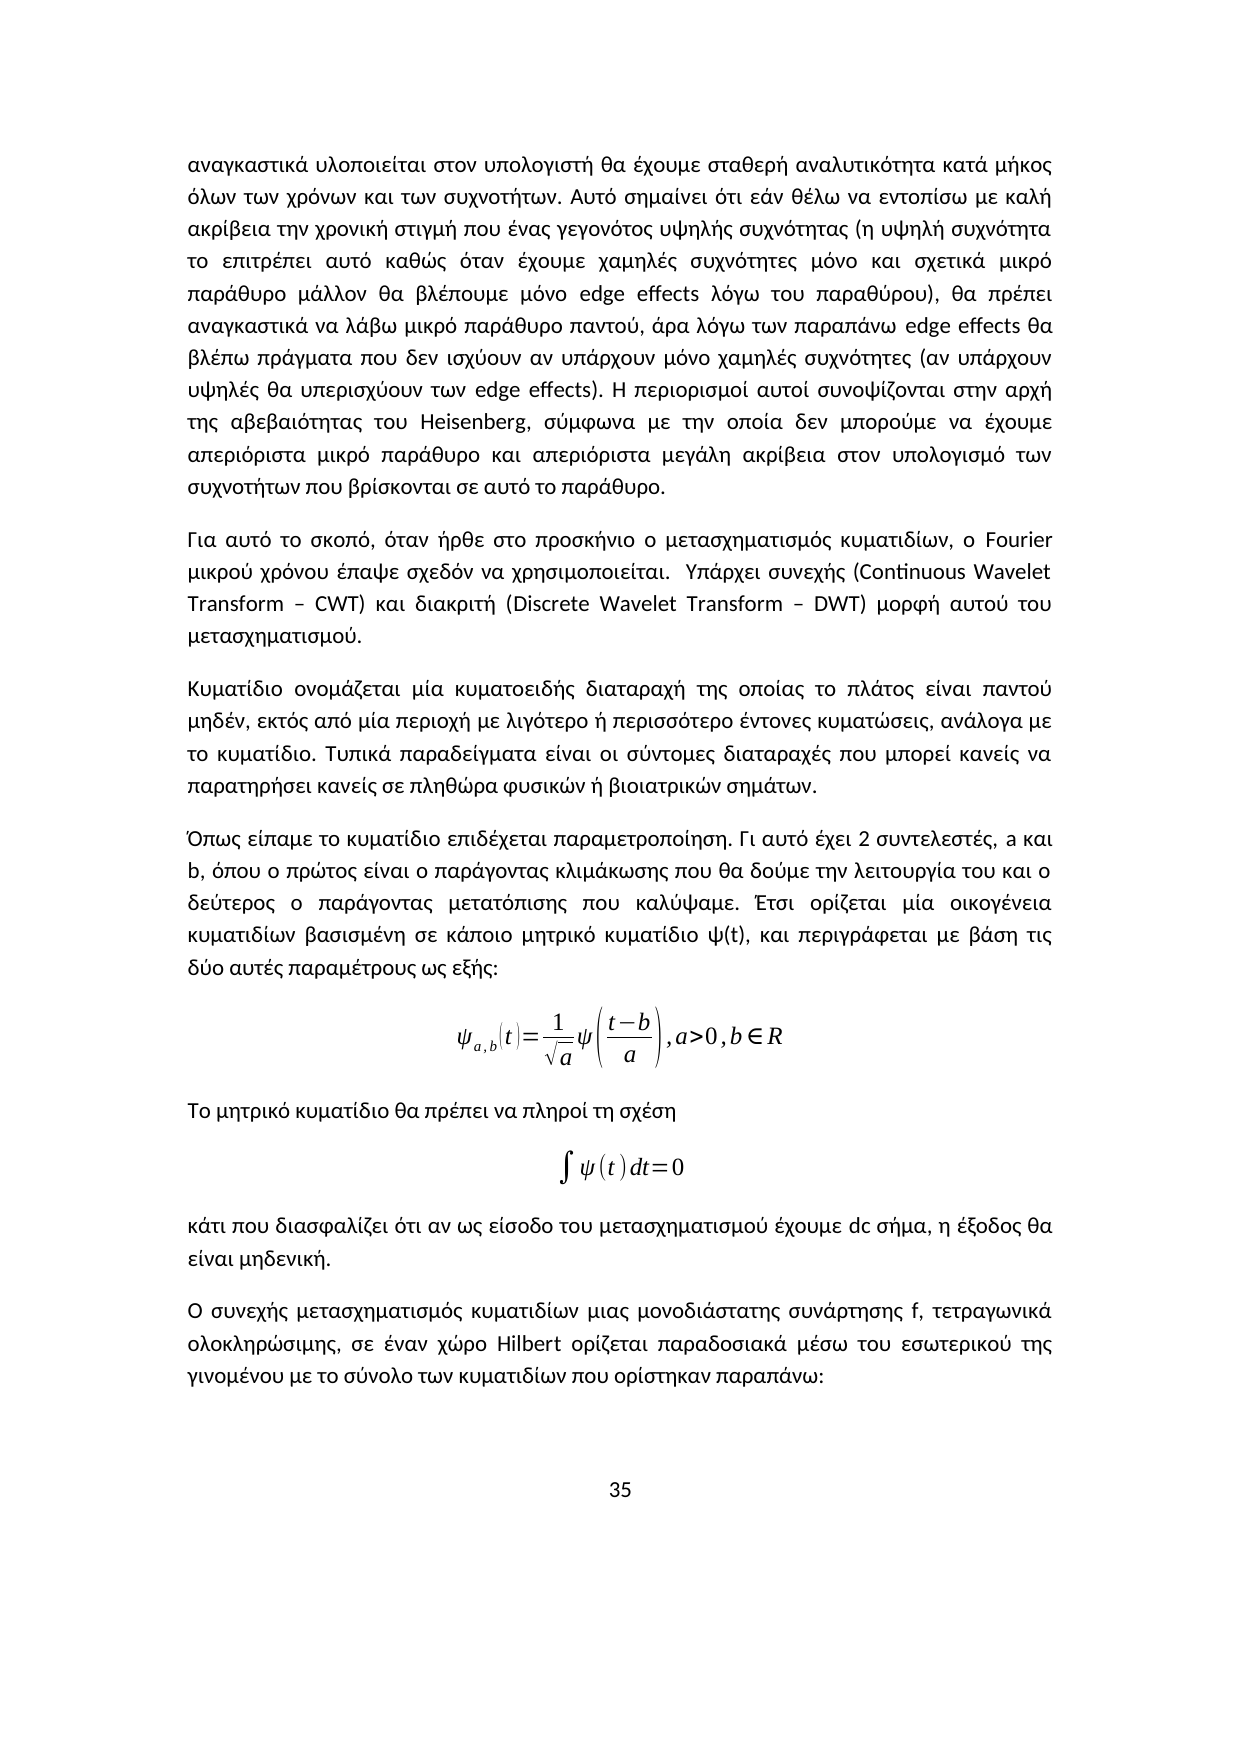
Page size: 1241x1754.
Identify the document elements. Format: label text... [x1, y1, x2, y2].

text Όπως είπαμε το κυματίδιο επιδέχεται παραμετροποίηση. Γι αυτό έχει 2 συντελεστές, a και b, όπου ο πρώτος είναι ο παράγοντας κλιμάκωσης που θα δούμε την λειτουργία του και ο δεύτερος ο παράγοντας μετατόπισης που καλύψαμε. Έτσι ορίζεται μία οικογένεια κυματιδίων βασισμένη σε κάποιο μητρικό κυματίδιο ψ(t), και περιγράφεται με βάση τις δύο αυτές παραμέτρους ως εξής: [187, 824, 1053, 981]
text Κυματίδιο ονομάζεται μία κυματοειδής διαταραχή της οποίας το πλάτος είναι παντού μηδέν, εκτός από μία περιοχή με λιγότερο ή περισσότερο έντονες κυματώσεις, ανάλογα με το κυματίδιο. Τυπικά παραδείγματα είναι οι σύντομες διαταραχές που μπορεί κανείς να παρατηρήσει κανείς σε πληθώρα φυσικών ή βιοιατρικών σημάτων. [187, 674, 1053, 799]
text κάτι που διασφαλίζει ότι αν ως είσοδο του μετασχηματισμού έχουμε dc σήμα, η έξοδος θα είναι μηδενική. [187, 1211, 1053, 1272]
text Για αυτό το σκοπό, όταν ήρθε στο προσκήνιο ο μετασχηματισμός κυματιδίων, ο Fourier μικρού χρόνου έπαψε σχεδόν να χρησιμοποιείται. Υπάρχει συνεχής (Continuous Wavelet Transform – CWT) και διακριτή (Discrete Wavelet Transform – DWT) μορφή αυτού του μετασχηματισμού. [187, 525, 1053, 649]
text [187, 150, 1053, 500]
text Tο μητρικό κυματίδιο θα πρέπει να πληροί τη σχέση [187, 1096, 1053, 1124]
text Ο συνεχής μετασχηματισμός κυματιδίων μιας μονοδιάστατης συνάρτησης f, τετραγωνικά ολοκληρώσιμης, σε έναν χώρο Hilbert ορίζεται παραδοσιακά μέσω του εσωτερικού της γινομένου με το σύνολο των κυματιδίων που ορίστηκαν παραπάνω: [187, 1297, 1053, 1389]
